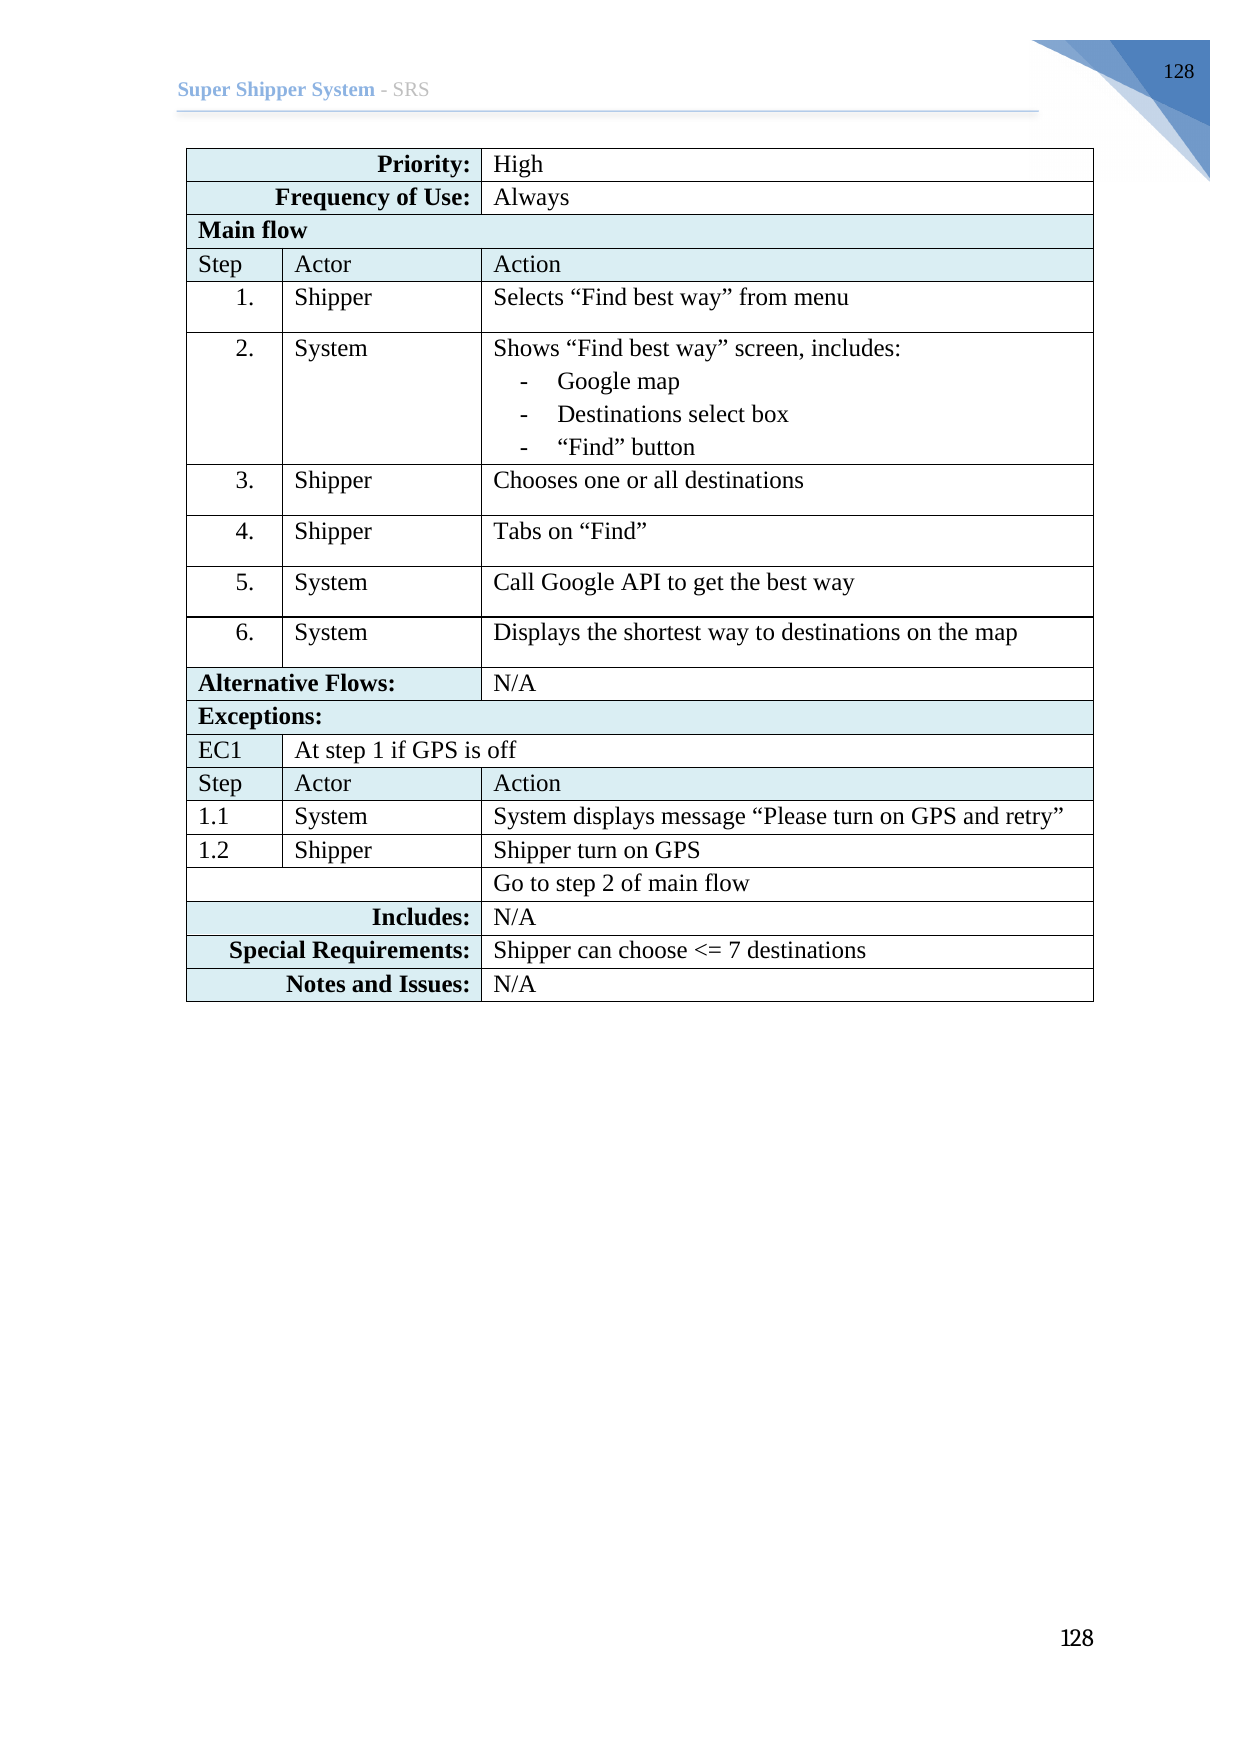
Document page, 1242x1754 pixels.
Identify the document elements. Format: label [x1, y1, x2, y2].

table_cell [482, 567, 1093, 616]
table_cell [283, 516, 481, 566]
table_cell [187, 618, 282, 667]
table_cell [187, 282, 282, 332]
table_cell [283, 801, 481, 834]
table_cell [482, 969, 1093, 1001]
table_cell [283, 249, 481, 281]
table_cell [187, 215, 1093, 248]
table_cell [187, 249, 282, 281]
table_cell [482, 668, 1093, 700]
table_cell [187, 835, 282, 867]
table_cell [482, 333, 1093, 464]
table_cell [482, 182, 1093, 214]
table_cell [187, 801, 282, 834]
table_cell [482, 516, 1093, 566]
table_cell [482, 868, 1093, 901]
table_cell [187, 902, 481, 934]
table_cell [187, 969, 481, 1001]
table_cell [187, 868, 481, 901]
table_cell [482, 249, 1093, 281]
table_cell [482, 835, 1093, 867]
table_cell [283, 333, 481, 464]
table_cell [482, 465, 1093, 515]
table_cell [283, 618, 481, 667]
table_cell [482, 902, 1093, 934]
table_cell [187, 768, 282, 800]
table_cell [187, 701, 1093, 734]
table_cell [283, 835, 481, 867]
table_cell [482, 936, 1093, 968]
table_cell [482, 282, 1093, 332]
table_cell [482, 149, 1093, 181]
picture [1029, 40, 1210, 182]
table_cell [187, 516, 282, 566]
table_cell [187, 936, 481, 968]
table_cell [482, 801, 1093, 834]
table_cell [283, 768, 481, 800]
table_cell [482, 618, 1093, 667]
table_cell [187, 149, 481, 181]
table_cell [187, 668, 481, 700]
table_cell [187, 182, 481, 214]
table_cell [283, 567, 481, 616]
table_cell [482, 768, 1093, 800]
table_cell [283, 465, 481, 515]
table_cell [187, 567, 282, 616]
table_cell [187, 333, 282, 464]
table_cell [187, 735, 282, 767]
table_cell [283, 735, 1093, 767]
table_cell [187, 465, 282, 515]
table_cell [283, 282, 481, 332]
